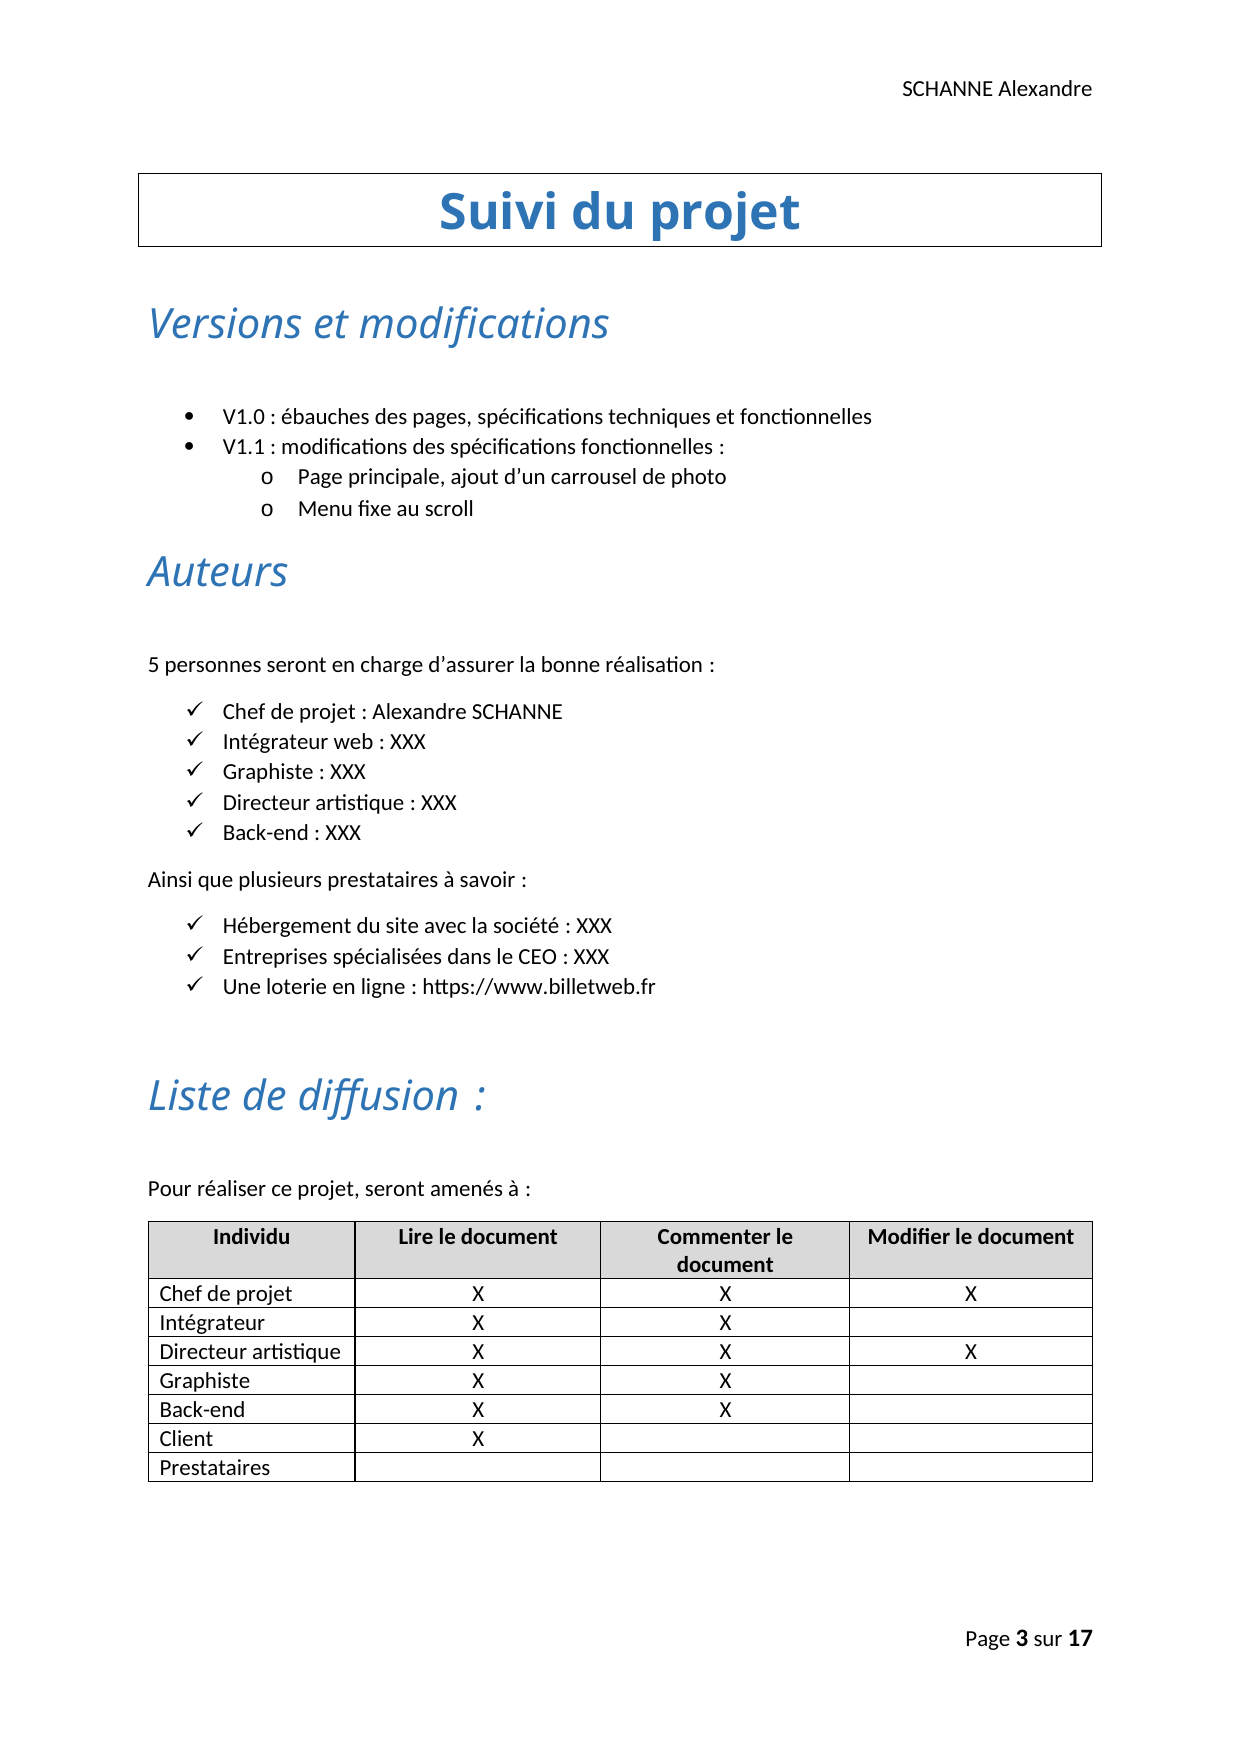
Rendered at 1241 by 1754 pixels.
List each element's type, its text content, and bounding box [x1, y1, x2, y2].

list Page principale, ajout d’un carrousel de photo [260, 462, 1093, 492]
table_header Individu [149, 1222, 354, 1278]
subtitle Auteurs [148, 542, 1093, 599]
table_cell X [356, 1366, 600, 1394]
table_cell Directeur artistique [149, 1337, 354, 1365]
list Hébergement du site avec la société : XXX [185, 912, 1093, 939]
table_cell [850, 1395, 1092, 1423]
table_cell X [601, 1308, 849, 1336]
list Directeur artistique : XXX [185, 788, 1093, 816]
table_cell [850, 1308, 1092, 1336]
table_cell [850, 1366, 1092, 1394]
text 5 personnes seront en charge d’assurer la bonne réalisation : [148, 650, 1093, 678]
table_cell [601, 1424, 849, 1452]
table_cell [601, 1453, 849, 1481]
list Intégrateur web : XXX [185, 727, 1093, 755]
table_cell X [601, 1366, 849, 1394]
table_cell X [601, 1279, 849, 1307]
table_cell X [356, 1424, 600, 1452]
text Pour réaliser ce projet, seront amenés à : [148, 1174, 1093, 1202]
list Entreprises spécialisées dans le CEO : XXX [185, 942, 1093, 970]
table_cell Chef de projet [149, 1279, 354, 1307]
table_cell X [601, 1395, 849, 1423]
subtitle Versions et modifications [148, 294, 1093, 351]
table_cell [356, 1453, 600, 1481]
table_cell [850, 1424, 1092, 1452]
table_cell Prestataires [149, 1453, 354, 1481]
table_cell [850, 1453, 1092, 1481]
table_cell X [356, 1308, 600, 1336]
list Back-end : XXX [185, 818, 1093, 846]
table_cell Client [149, 1424, 354, 1452]
table_cell X [356, 1279, 600, 1307]
table_header Modifier le document [850, 1222, 1092, 1278]
list V1.1 : modifications des spécifications fonctionnelles : [185, 432, 1093, 460]
table_cell X [850, 1279, 1092, 1307]
table_cell X [601, 1337, 849, 1365]
table_header Commenter le document [601, 1222, 849, 1278]
table_cell Back-end [149, 1395, 354, 1423]
subtitle Suivi du projet [139, 174, 1101, 246]
table_cell Intégrateur [149, 1308, 354, 1336]
list Une loterie en ligne : https://www.billetweb.fr [185, 972, 1093, 1000]
list V1.0 : ébauches des pages, spécifications techniques et fonctionnelles [185, 402, 1093, 430]
text Ainsi que plusieurs prestataires à savoir : [148, 865, 1093, 893]
list Menu fixe au scroll [260, 494, 1093, 523]
table_cell X [356, 1337, 600, 1365]
table_cell Graphiste [149, 1366, 354, 1394]
table_cell X [356, 1395, 600, 1423]
table_header Lire le document [356, 1222, 600, 1278]
table_cell X [850, 1337, 1092, 1365]
list Chef de projet : Alexandre SCHANNE [185, 697, 1093, 725]
list Graphiste : XXX [185, 757, 1093, 785]
subtitle Liste de diffusion : [148, 1066, 1093, 1122]
